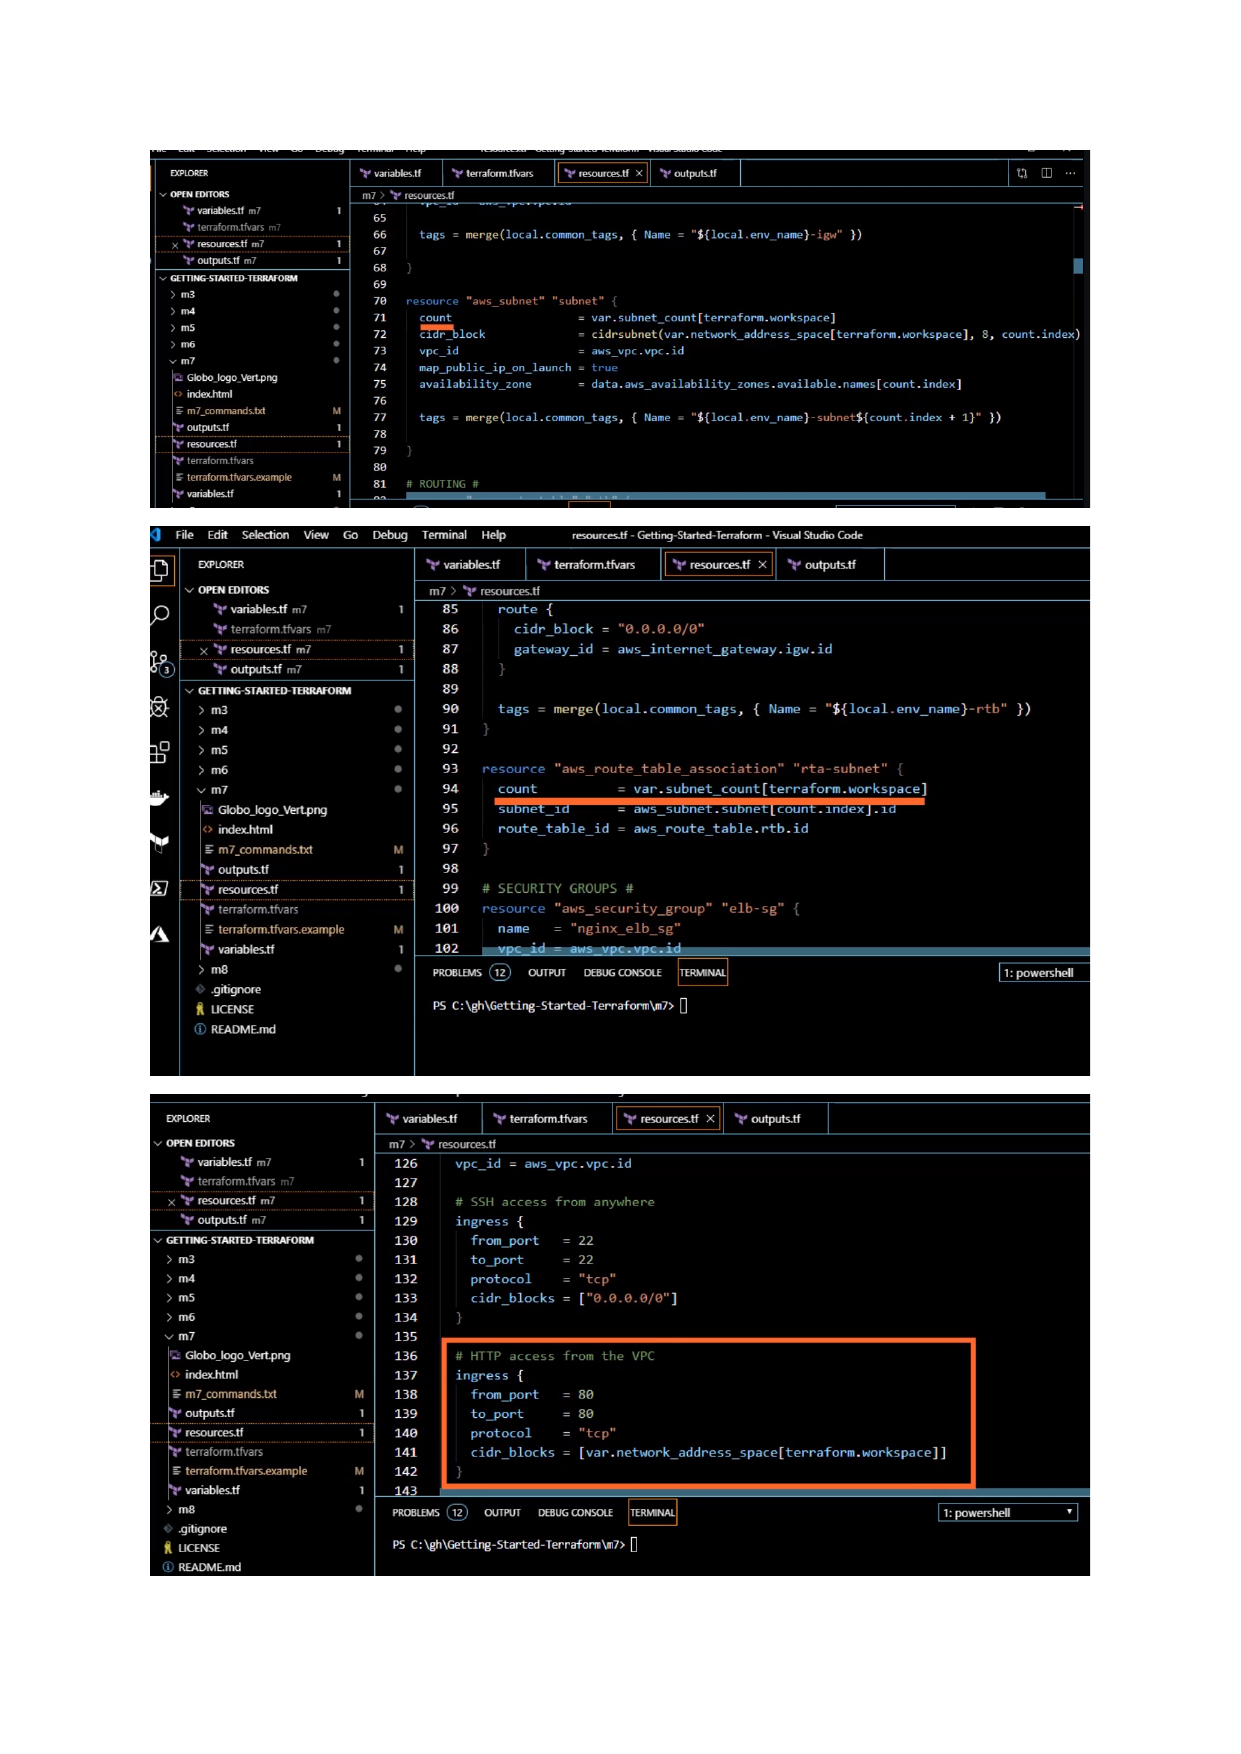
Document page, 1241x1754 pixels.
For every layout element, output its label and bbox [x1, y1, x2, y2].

picture [150, 1094, 1091, 1576]
picture [150, 150, 1091, 508]
picture [150, 526, 1091, 1076]
